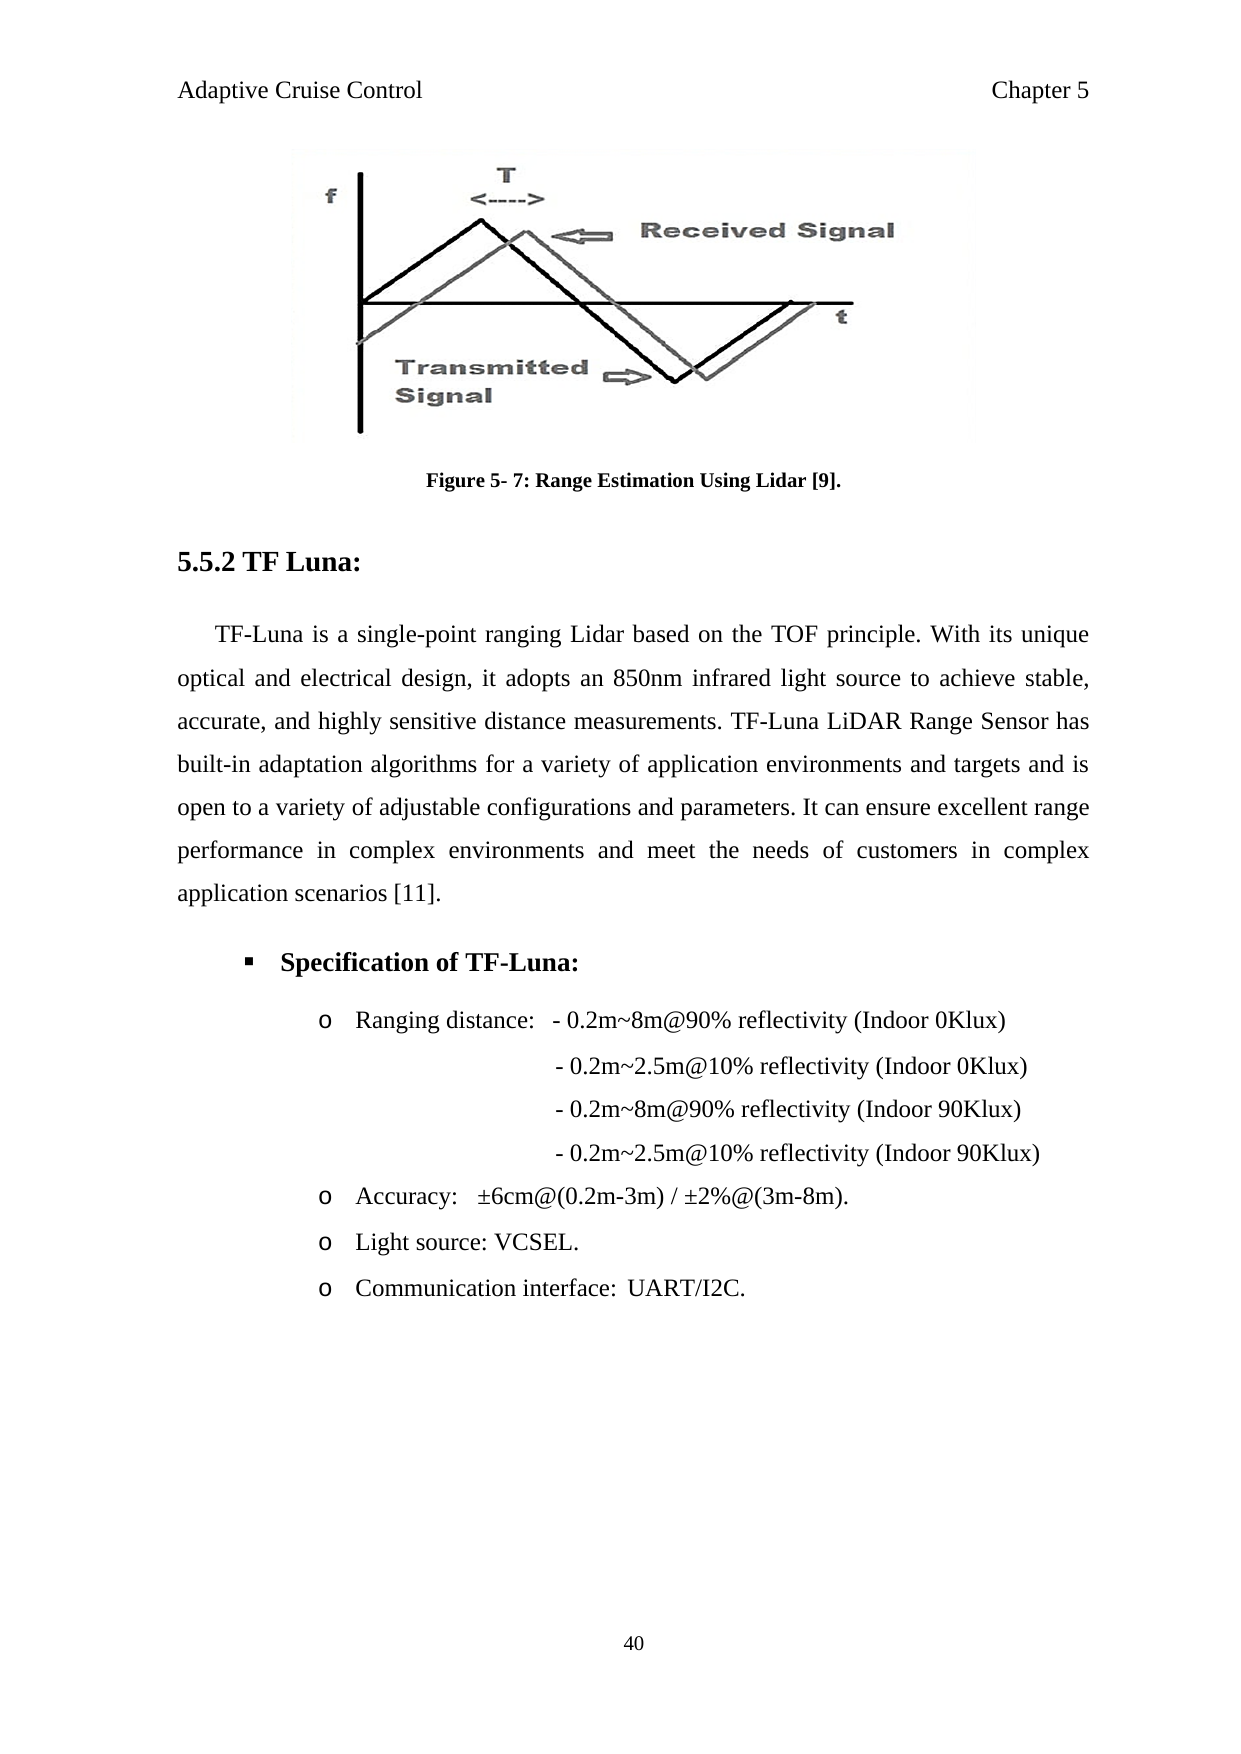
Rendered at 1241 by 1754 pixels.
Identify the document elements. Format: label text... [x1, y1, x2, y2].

picture [291, 149, 976, 443]
text - 0.2m~8m@90% reflectivity (Indoor 90Klux) [355, 1094, 1090, 1123]
text TF-Luna is a single-point ranging Lidar based on the TOF principle. With its unique optical and electrical design, it adopts an 850nm infrared light source to achieve stable, accurate, and highly sensitive distance measurements. TF-Luna LiDAR Range Sensor has built-in adaptation algorithms for a variety of application environments and targets and is open to a variety of adjustable configurations and parameters. It can ensure excellent range performance in complex environments and meet the needs of customers in complex application scenarios [11]. [177, 619, 1090, 907]
text Figure 5- 7: Range Estimation Using Lidar [9]. [177, 468, 1090, 492]
list Ranging distance: - 0.2m~8m@90% reflectivity (Indoor 0Klux) [318, 1005, 1090, 1036]
subtitle Specification of TF-Luna: [243, 946, 1090, 978]
list Light source: VCSEL. [318, 1227, 1090, 1258]
subtitle 5.5.2 TF Luna: [177, 544, 1015, 578]
list Accuracy: ±6cm@(0.2m-3m) / ±2%@(3m-8m). [318, 1181, 1090, 1212]
text - 0.2m~2.5m@10% reflectivity (Indoor 0Klux) [355, 1051, 1090, 1080]
list Communication interface: UART/I2C. [318, 1273, 1090, 1304]
text - 0.2m~2.5m@10% reflectivity (Indoor 90Klux) [355, 1138, 1090, 1166]
